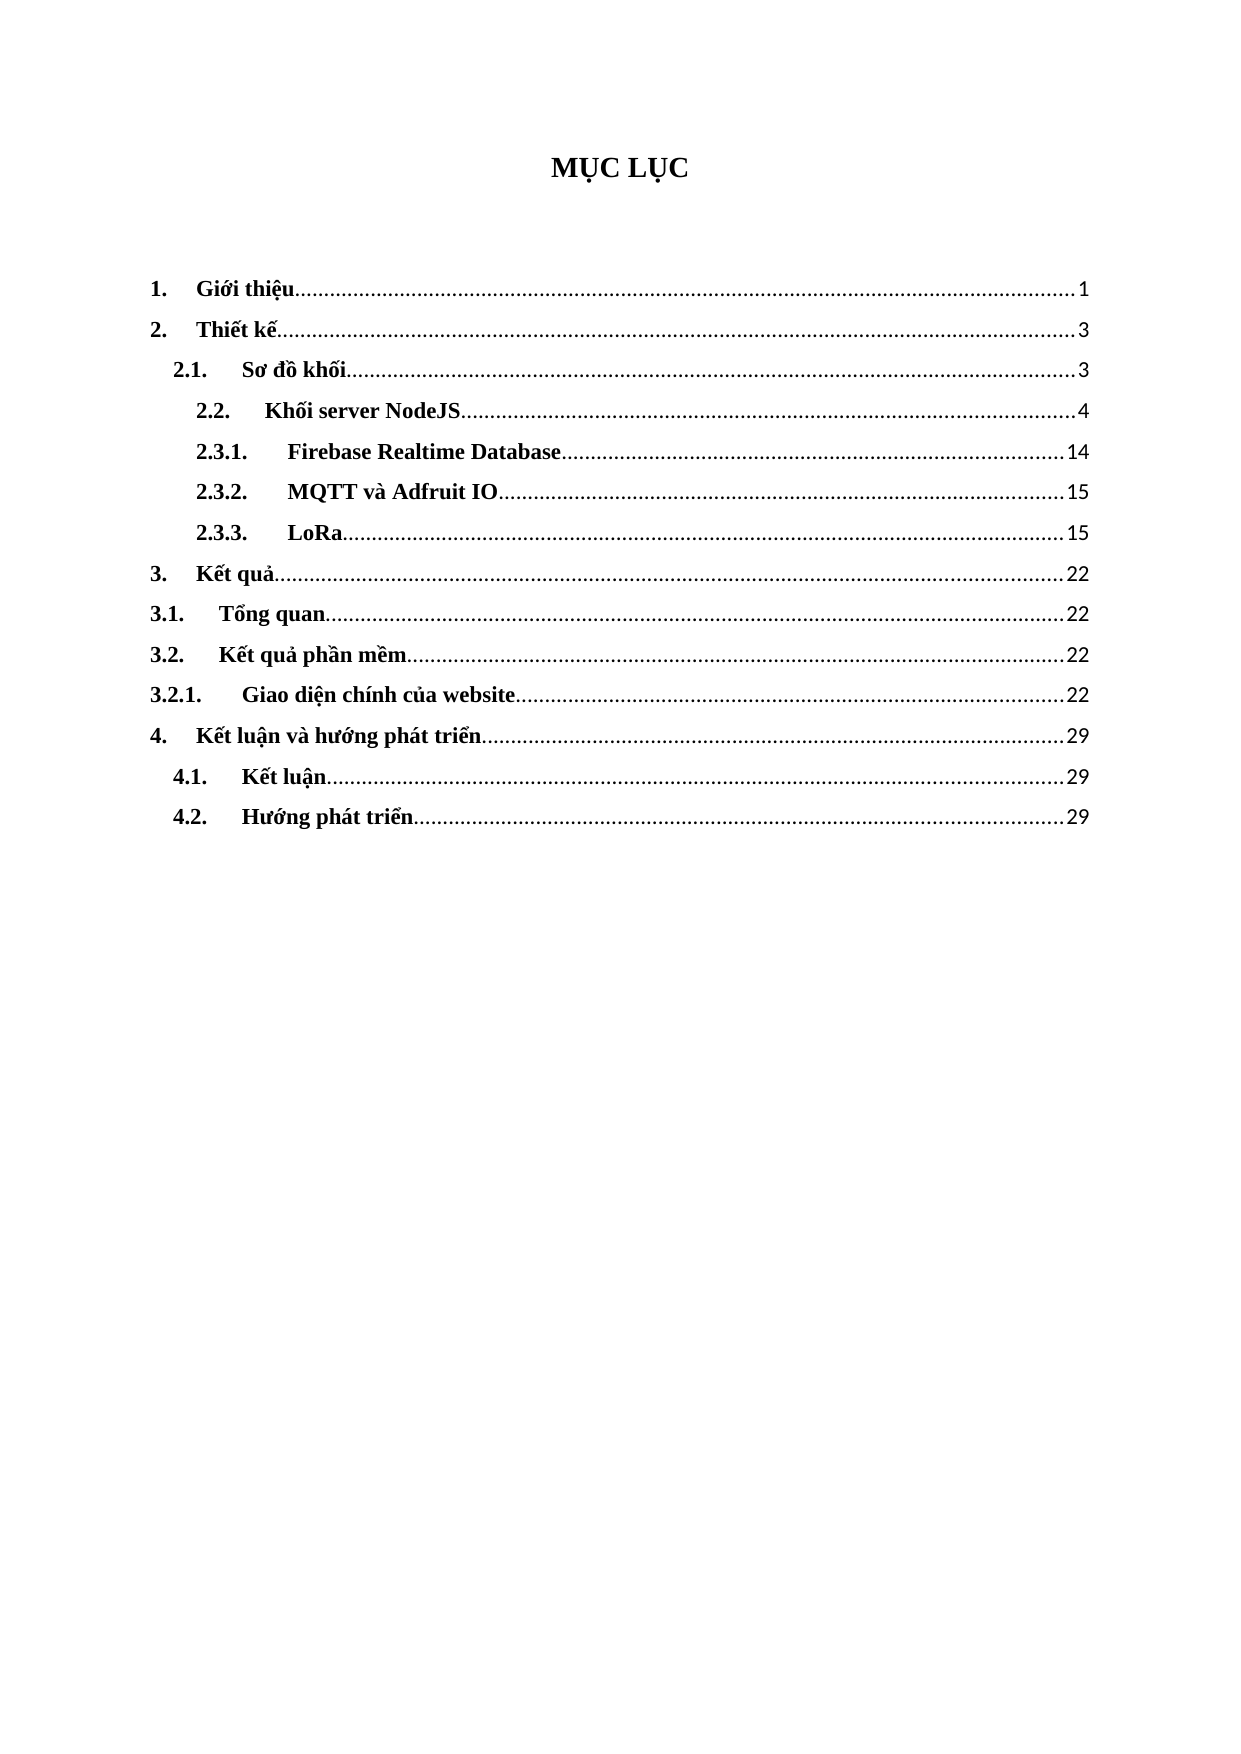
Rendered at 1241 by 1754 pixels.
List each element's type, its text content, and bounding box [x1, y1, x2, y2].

text MỤC LỤC [150, 150, 1090, 183]
